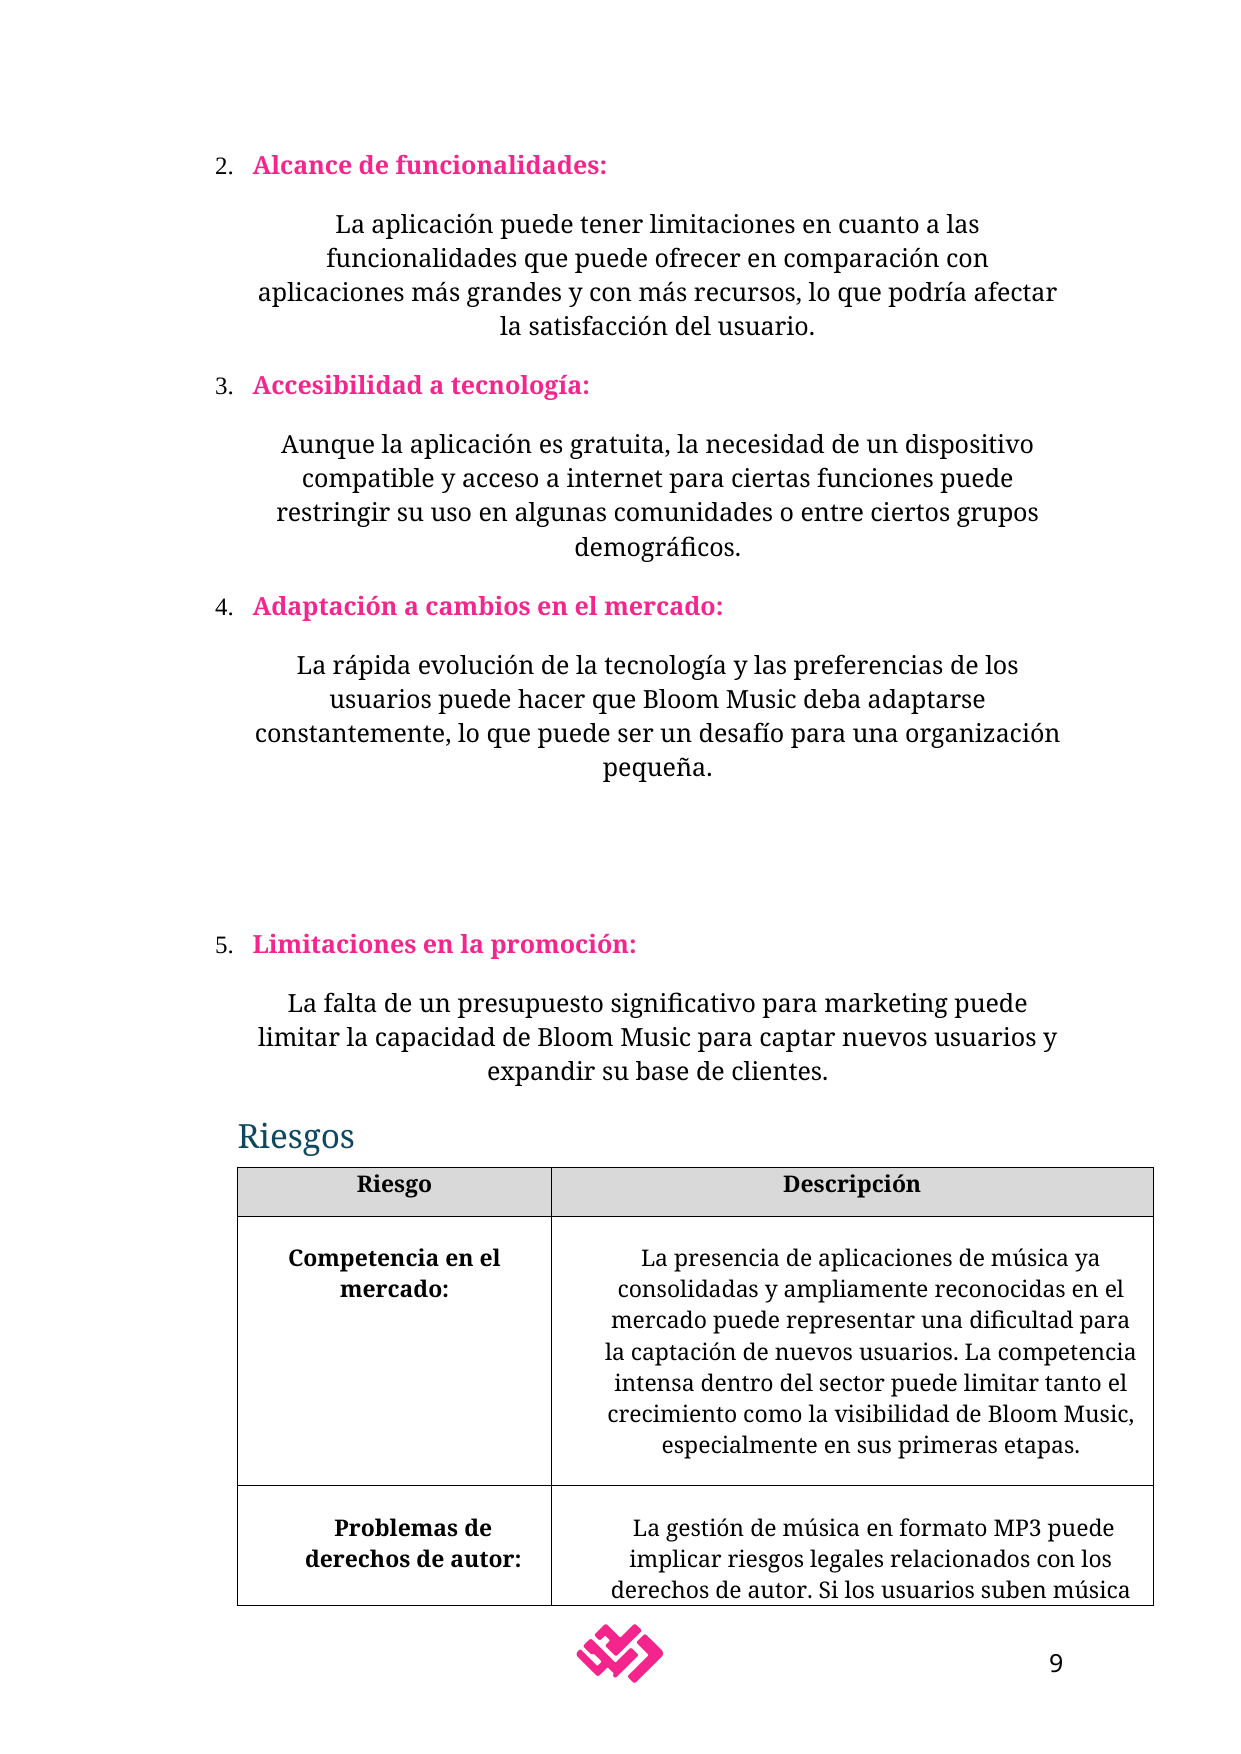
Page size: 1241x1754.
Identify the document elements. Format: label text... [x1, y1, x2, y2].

table_cell Competencia en el mercado: [238, 1217, 551, 1485]
list Adaptación a cambios en el mercado: [215, 588, 1063, 622]
table_cell Problemas de derechos de autor: [238, 1486, 551, 1605]
table_header Riesgo [238, 1168, 551, 1216]
list Accesibilidad a tecnología: [215, 368, 1063, 402]
table_cell La presencia de aplicaciones de música ya consolidadas y ampliamente reconocidas en el mercado puede representar una dificultad para la captación de nuevos usuarios. La competencia intensa dentro del sector puede limitar tanto el crecimiento como la visibilidad de Bloom Music, especialmente en sus primeras etapas. [552, 1217, 1153, 1485]
list Limitaciones en la promoción: [215, 927, 1063, 961]
text La falta de un presupuesto significativo para marketing puede limitar la capacidad de Bloom Music para captar nuevos usuarios y expandir su base de clientes. [252, 986, 1063, 1088]
text La rápida evolución de la tecnología y las preferencias de los usuarios puede hacer que Bloom Music deba adaptarse constantemente, lo que puede ser un desafío para una organización pequeña. [252, 647, 1063, 783]
picture [556, 1606, 684, 1720]
list Alcance de funcionalidades: [215, 148, 1063, 182]
text Aunque la aplicación es gratuita, la necesidad de un dispositivo compatible y acceso a internet para ciertas funciones puede restringir su uso en algunas comunidades o entre ciertos grupos demográficos. [252, 427, 1063, 563]
text La aplicación puede tener limitaciones en cuanto a las funcionalidades que puede ofrecer en comparación con aplicaciones más grandes y con más recursos, lo que podría afectar la satisfacción del usuario. [252, 207, 1063, 343]
subtitle Riesgos [237, 1113, 1063, 1158]
table_header Descripción [552, 1168, 1153, 1216]
